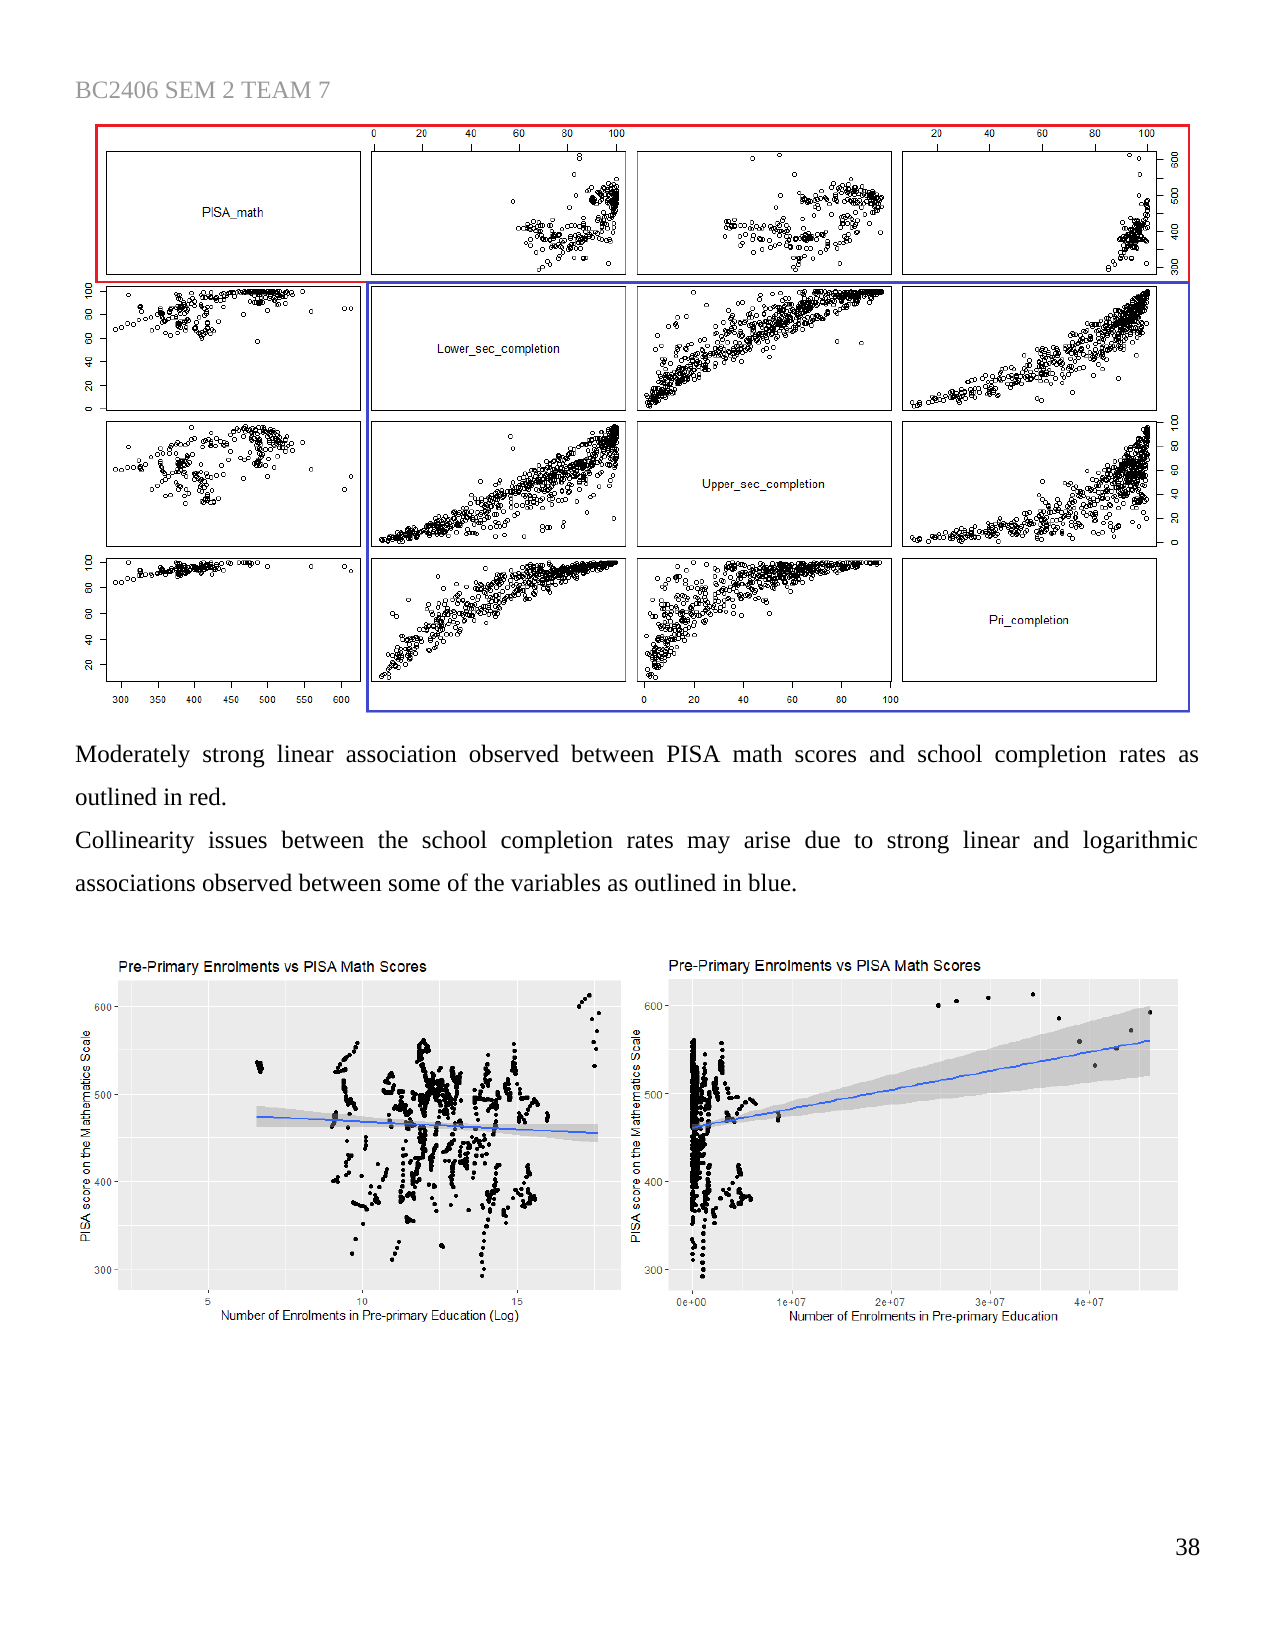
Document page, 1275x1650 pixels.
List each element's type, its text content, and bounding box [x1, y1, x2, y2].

text Collinearity issues between the school completion rates may arise due to strong linear and logarithmic associations observed between some of the variables as outlined in blue. [75, 825, 1200, 897]
picture [75, 954, 1182, 1327]
text Moderately strong linear association observed between PISA math scores and school completion rates as outlined in red. [75, 739, 1200, 811]
picture [75, 118, 1200, 725]
